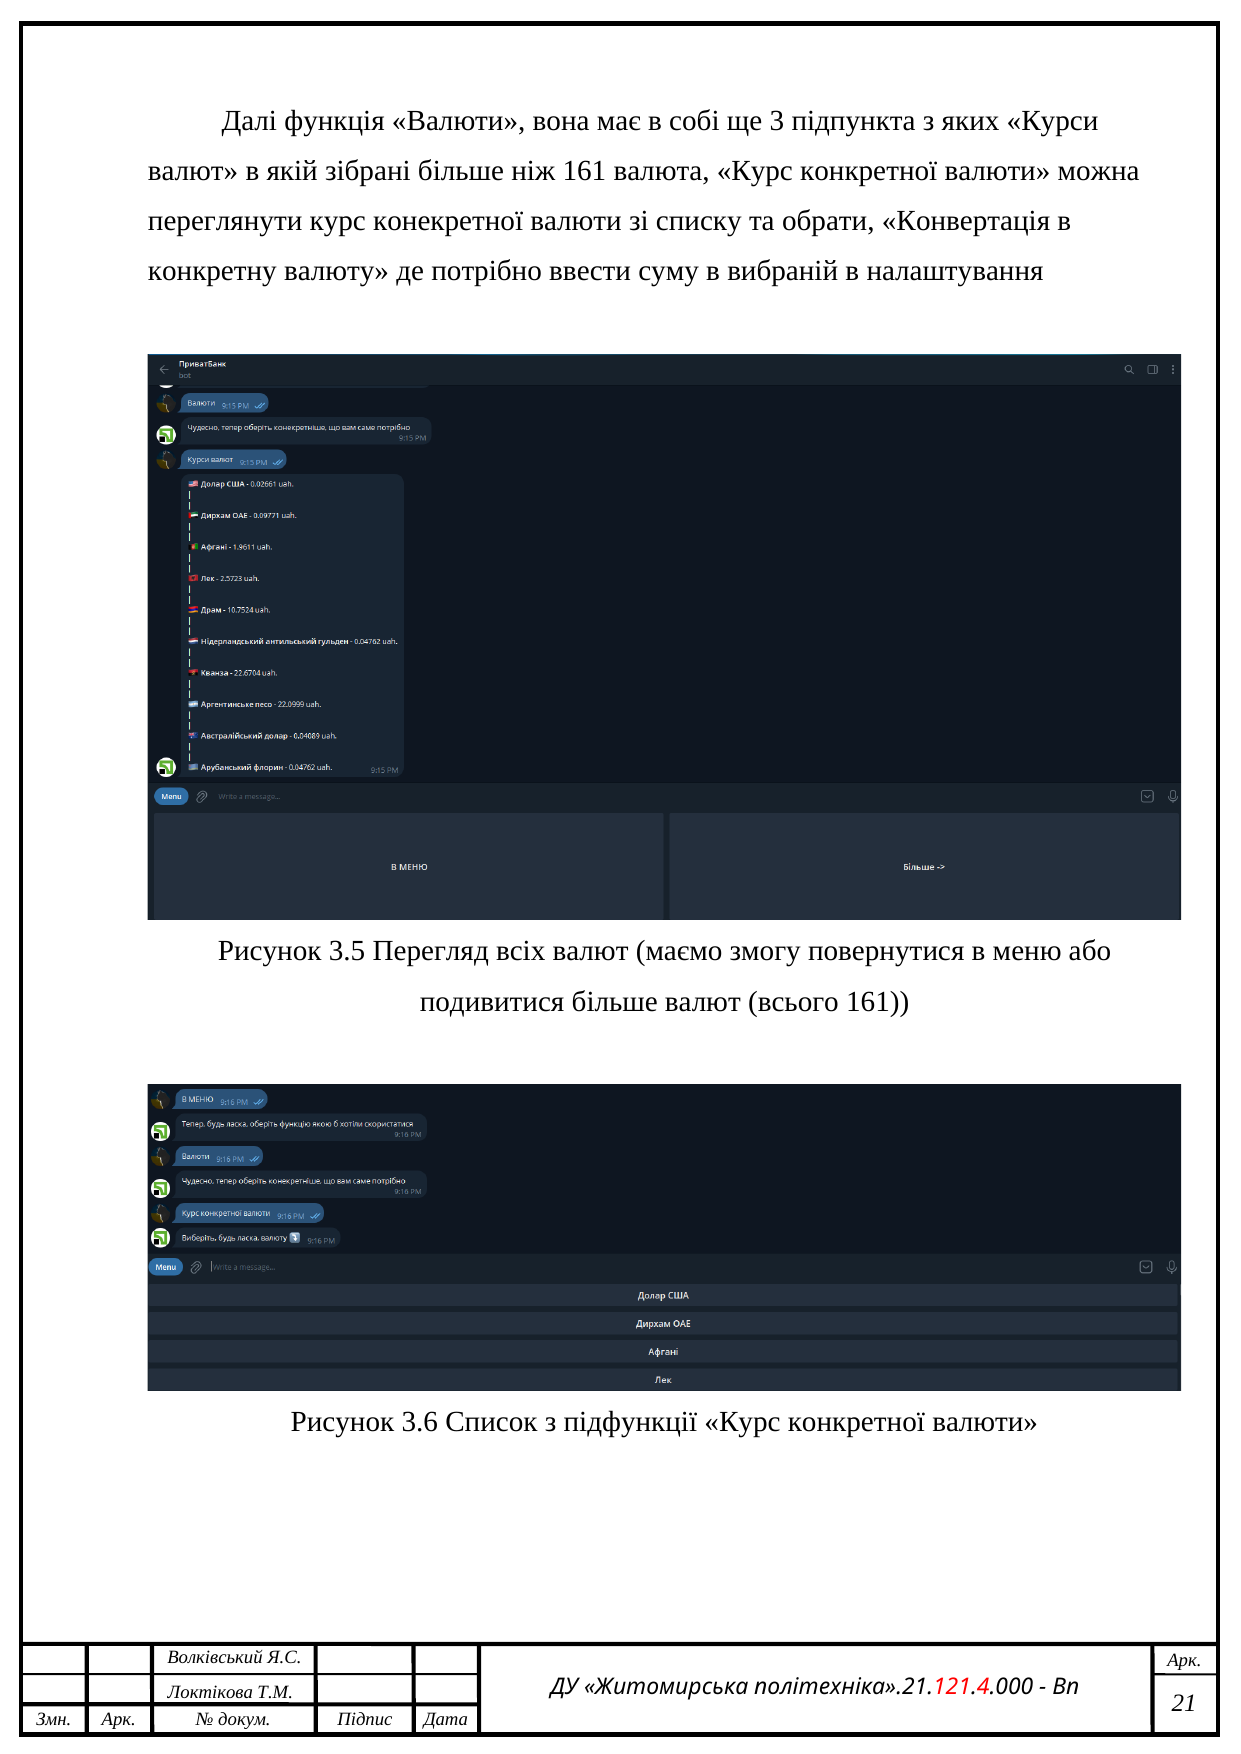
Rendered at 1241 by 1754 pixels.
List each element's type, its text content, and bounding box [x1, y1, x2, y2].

picture [147, 1084, 1182, 1391]
text Далі функція «Валюти», вона має в собі ще 3 підпункта з яких «Курси валют» в якій зібрані більше ніж 161 валюта, «Курс конкретної валюти» можна переглянути курс конекретної валюти зі списку та обрати, «Конвертація в конкретну валюту» де потрібно ввести суму в вибраній в налаштування [148, 103, 1181, 287]
text Рисунок 3.5 Перегляд всіх валют (маємо змогу повернутися в меню або подивитися більше валют (всього 161)) [148, 933, 1181, 1017]
picture [147, 354, 1182, 920]
text Рисунок 3.6 Список з підфункції «Курс конкретної валюти» [148, 1404, 1181, 1438]
